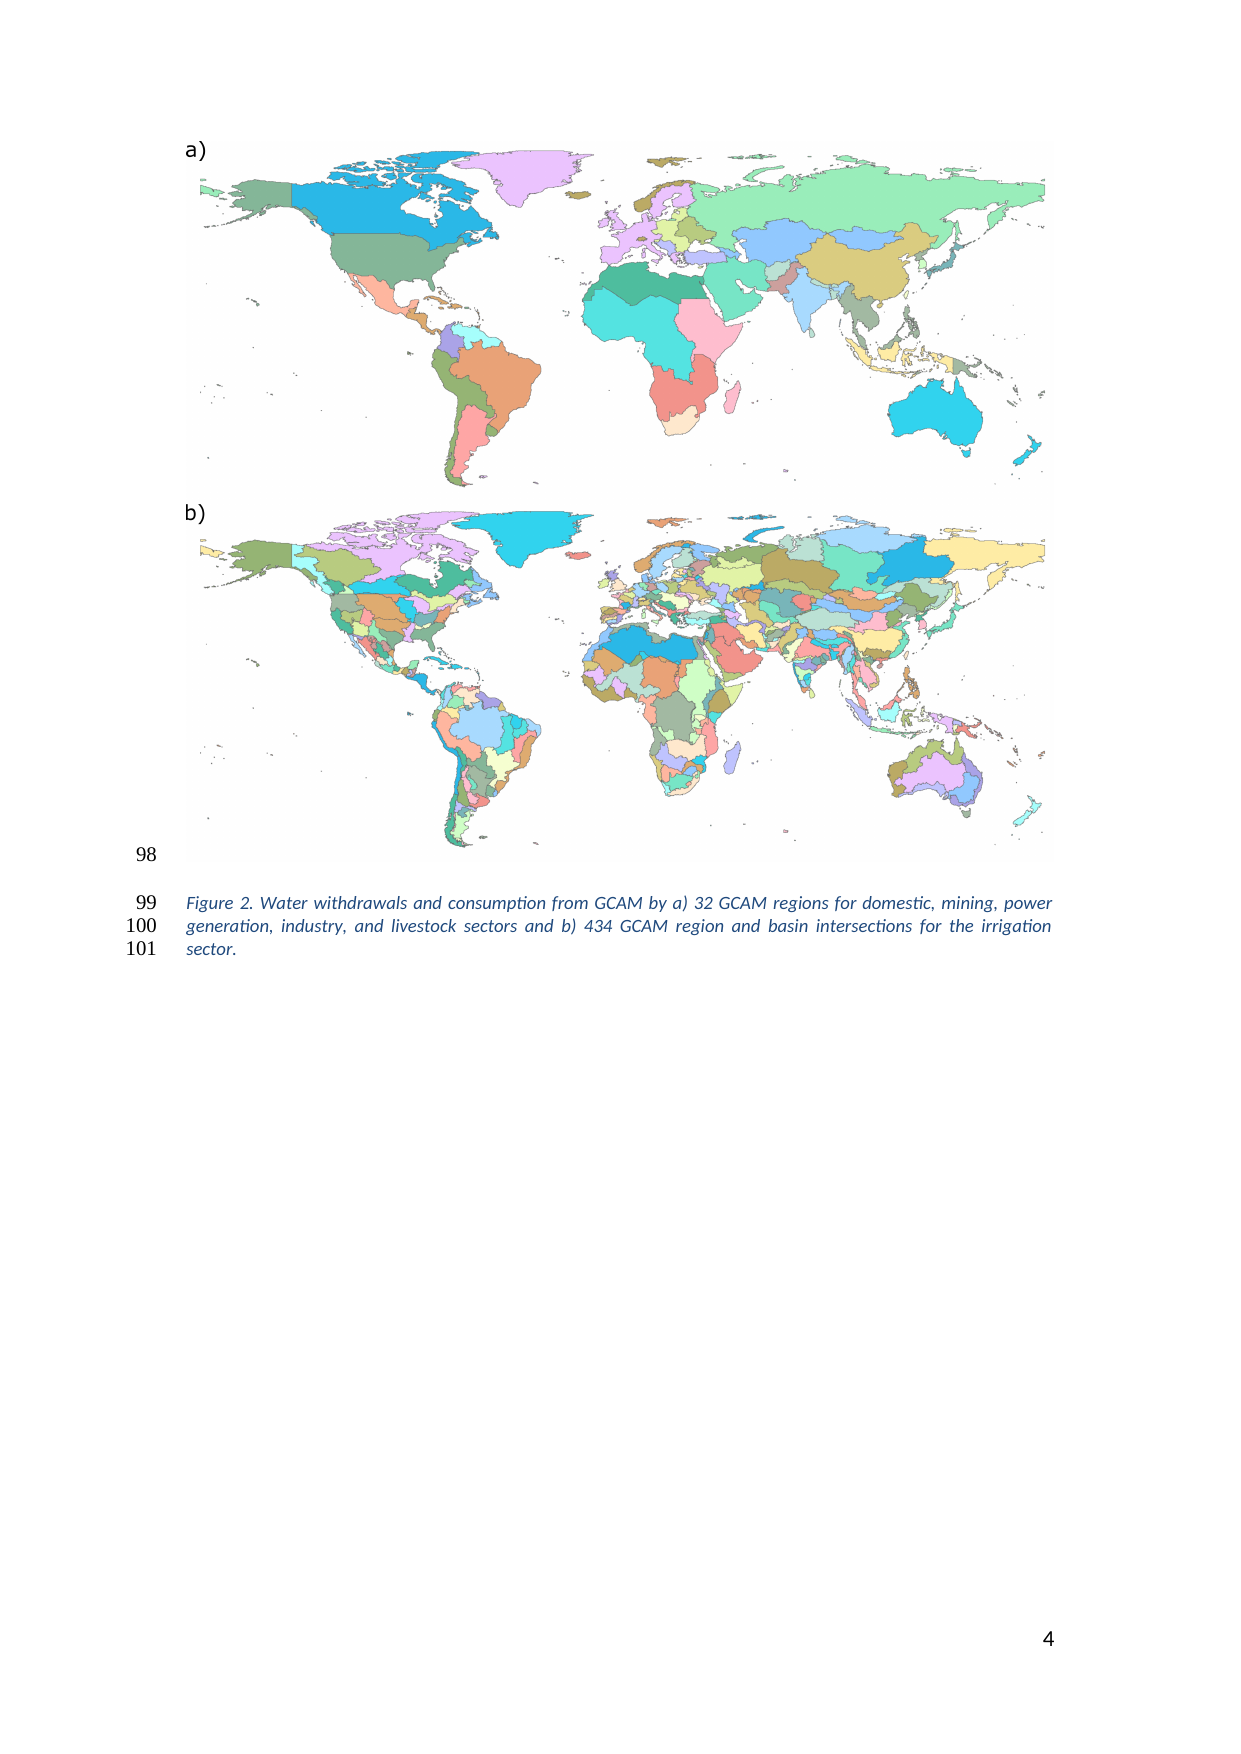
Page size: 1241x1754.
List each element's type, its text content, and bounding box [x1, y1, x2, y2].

picture [186, 141, 1054, 862]
text Figure . Water withdrawals and consumption from GCAM by a) 32 GCAM regions for domestic, mining, power generation, industry, and livestock sectors and b) 434 GCAM region and basin intersections for the irrigation sector. [186, 891, 1054, 960]
